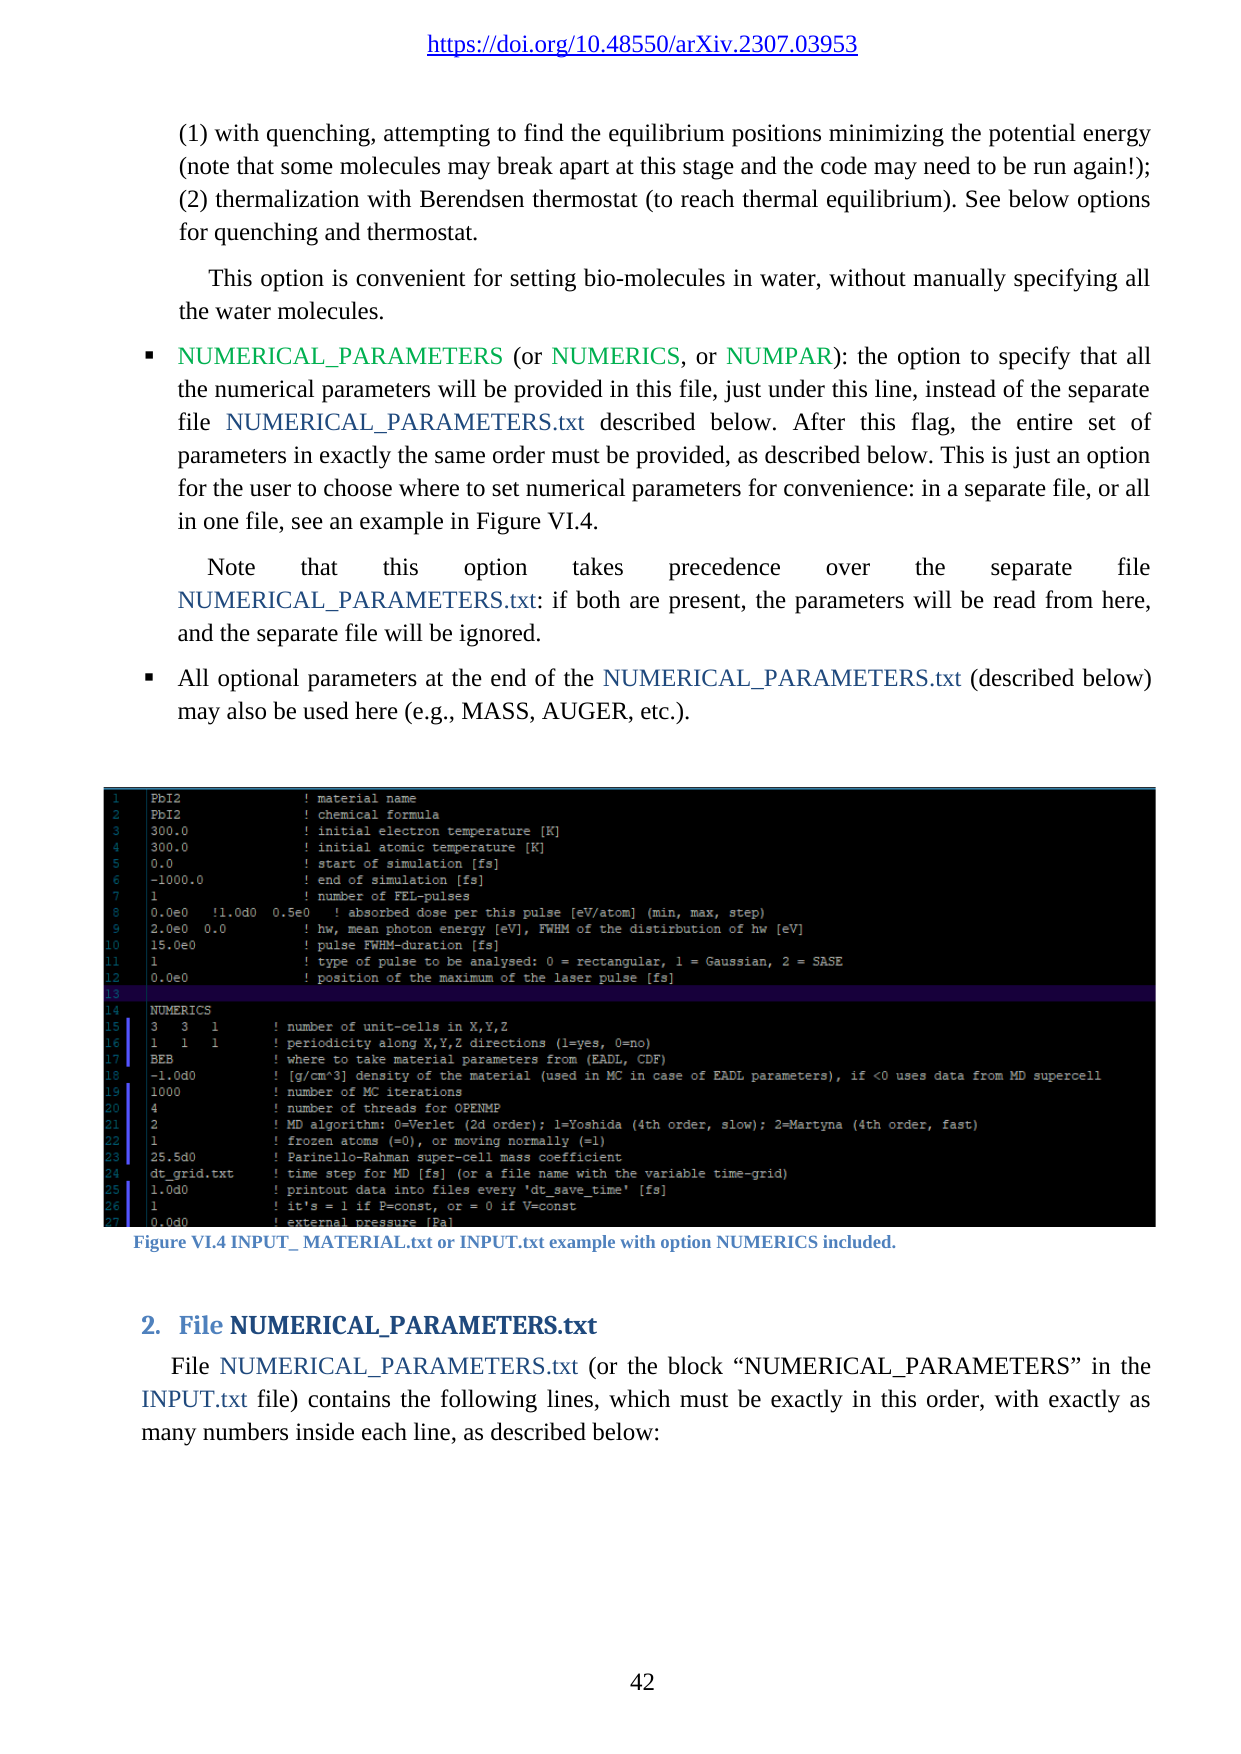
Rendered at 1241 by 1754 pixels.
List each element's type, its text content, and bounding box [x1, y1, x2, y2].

list All optional parameters at the end of the NUMERICAL_PARAMETERS.txt (described below) may also be used here (e.g., MASS, AUGER, etc.). [143, 663, 1152, 725]
subtitle File NUMERICAL_PARAMETERS.txt [141, 1310, 1152, 1342]
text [178, 118, 1152, 246]
text This option is convenient for setting bio-molecules in water, without manually specifying all the water molecules. [178, 263, 1152, 324]
picture [103, 787, 1156, 1227]
text Note that this option takes precedence over the separate file NUMERICAL_PARAMETERS.txt: if both are present, the parameters will be read from here, and the separate file will be ignored. [177, 552, 1152, 647]
text File NUMERICAL_PARAMETERS.txt (or the block “NUMERICAL_PARAMETERS” in the INPUT.txt file) contains the following lines, which must be exactly in this order, with exactly as many numbers inside each line, as described below: [141, 1351, 1152, 1446]
